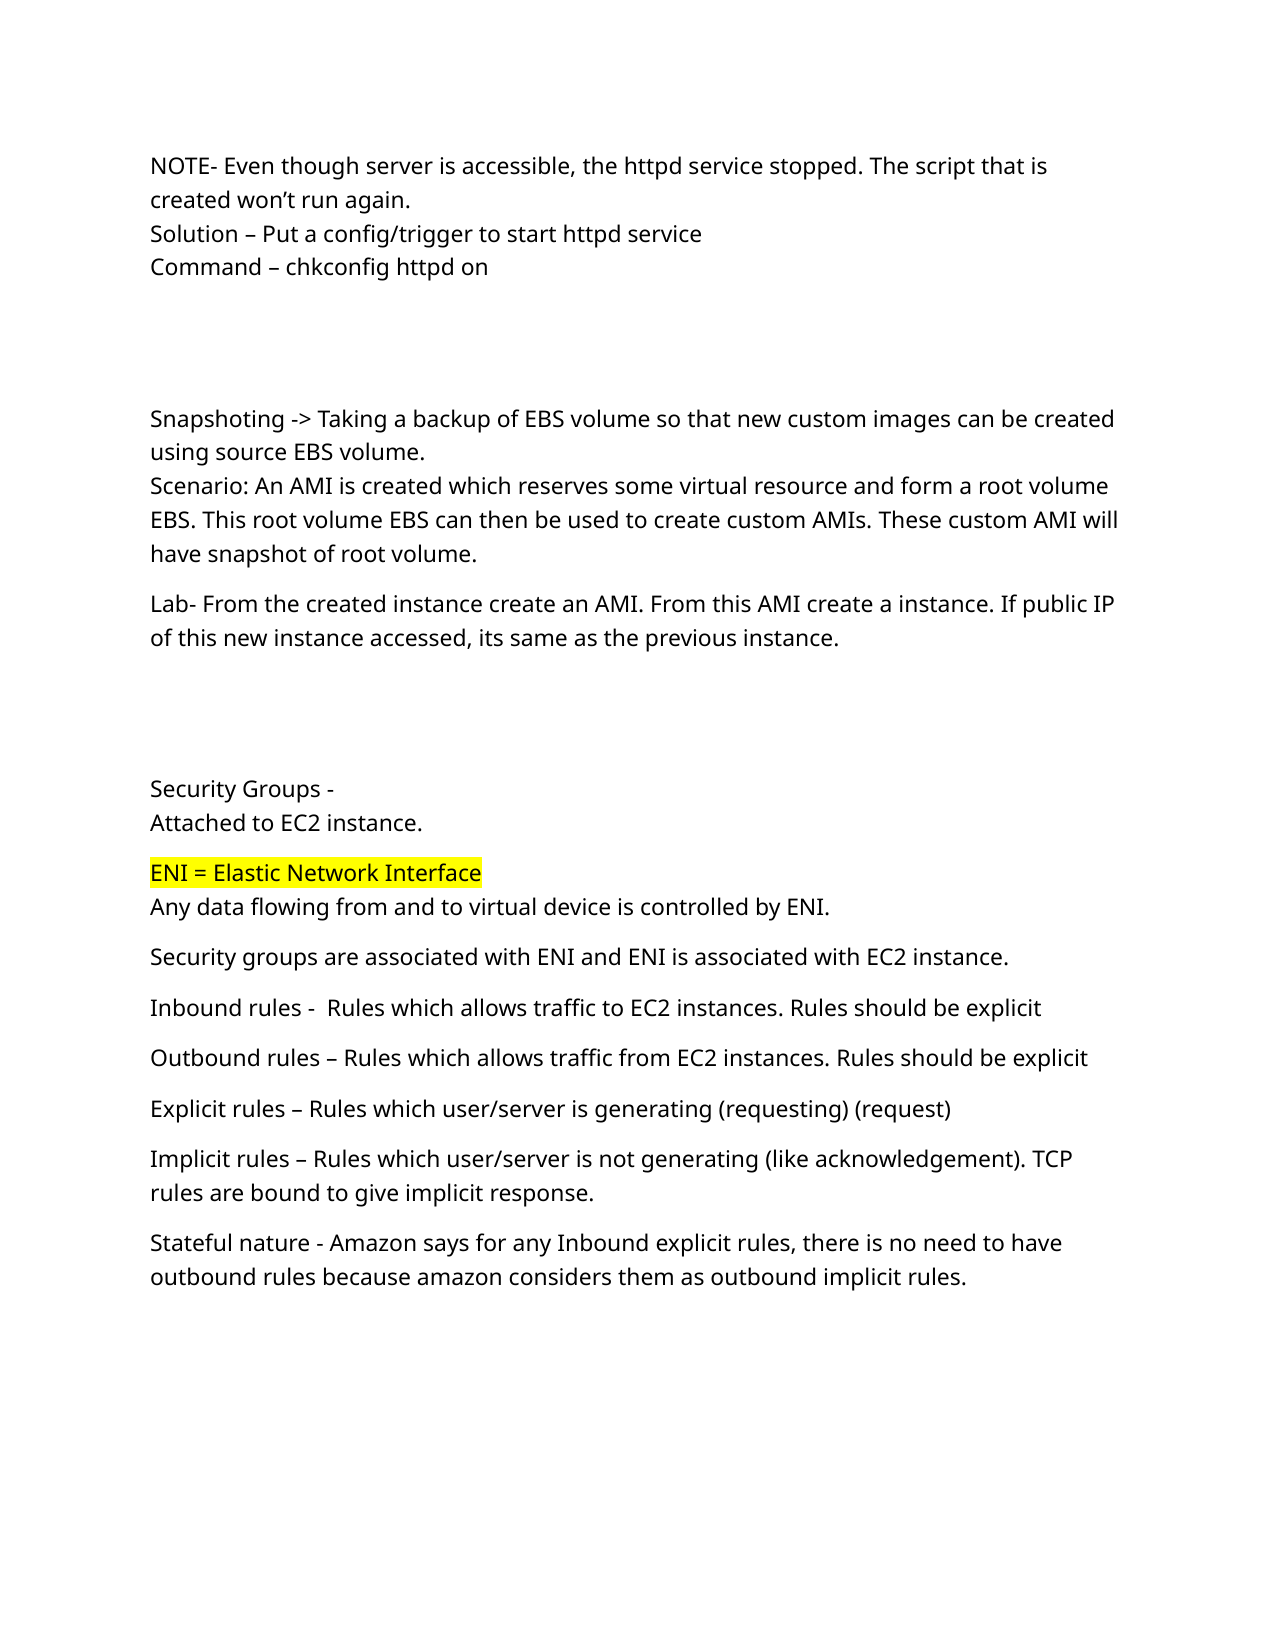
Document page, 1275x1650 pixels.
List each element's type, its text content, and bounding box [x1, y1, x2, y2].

text Snapshoting -> Taking a backup of EBS volume so that new custom images can be created using source EBS volume. Scenario: An AMI is created which reserves some virtual resource and form a root volume EBS. This root volume EBS can then be used to create custom AMIs. These custom AMI will have snapshot of root volume. [150, 402, 1125, 569]
text ENI = Elastic Network Interface Any data flowing from and to virtual device is controlled by ENI. [150, 857, 1125, 922]
text Explicit rules – Rules which user/server is generating (requesting) (request) [150, 1092, 1125, 1124]
text Implicit rules – Rules which user/server is not generating (like acknowledgement). TCP rules are bound to give implicit response. [150, 1143, 1125, 1208]
text Stateful nature - Amazon says for any Inbound explicit rules, there is no need to have outbound rules because amazon considers them as outbound implicit rules. [150, 1227, 1125, 1292]
text Security Groups - Attached to EC2 instance. [150, 773, 1125, 838]
text Security groups are associated with ENI and ENI is associated with EC2 instance. [150, 941, 1125, 972]
text NOTE- Even though server is accessible, the httpd service stopped. The script that is created won’t run again. Solution – Put a config/trigger to start httpd service Command – chkconfig httpd on [150, 150, 1125, 282]
text Inbound rules - Rules which allows traffic to EC2 instances. Rules should be explicit [150, 992, 1125, 1023]
text Lab- From the created instance create an AMI. From this AMI create a instance. If public IP of this new instance accessed, its same as the previous instance. [150, 588, 1125, 653]
text Outbound rules – Rules which allows traffic from EC2 instances. Rules should be explicit [150, 1042, 1125, 1073]
